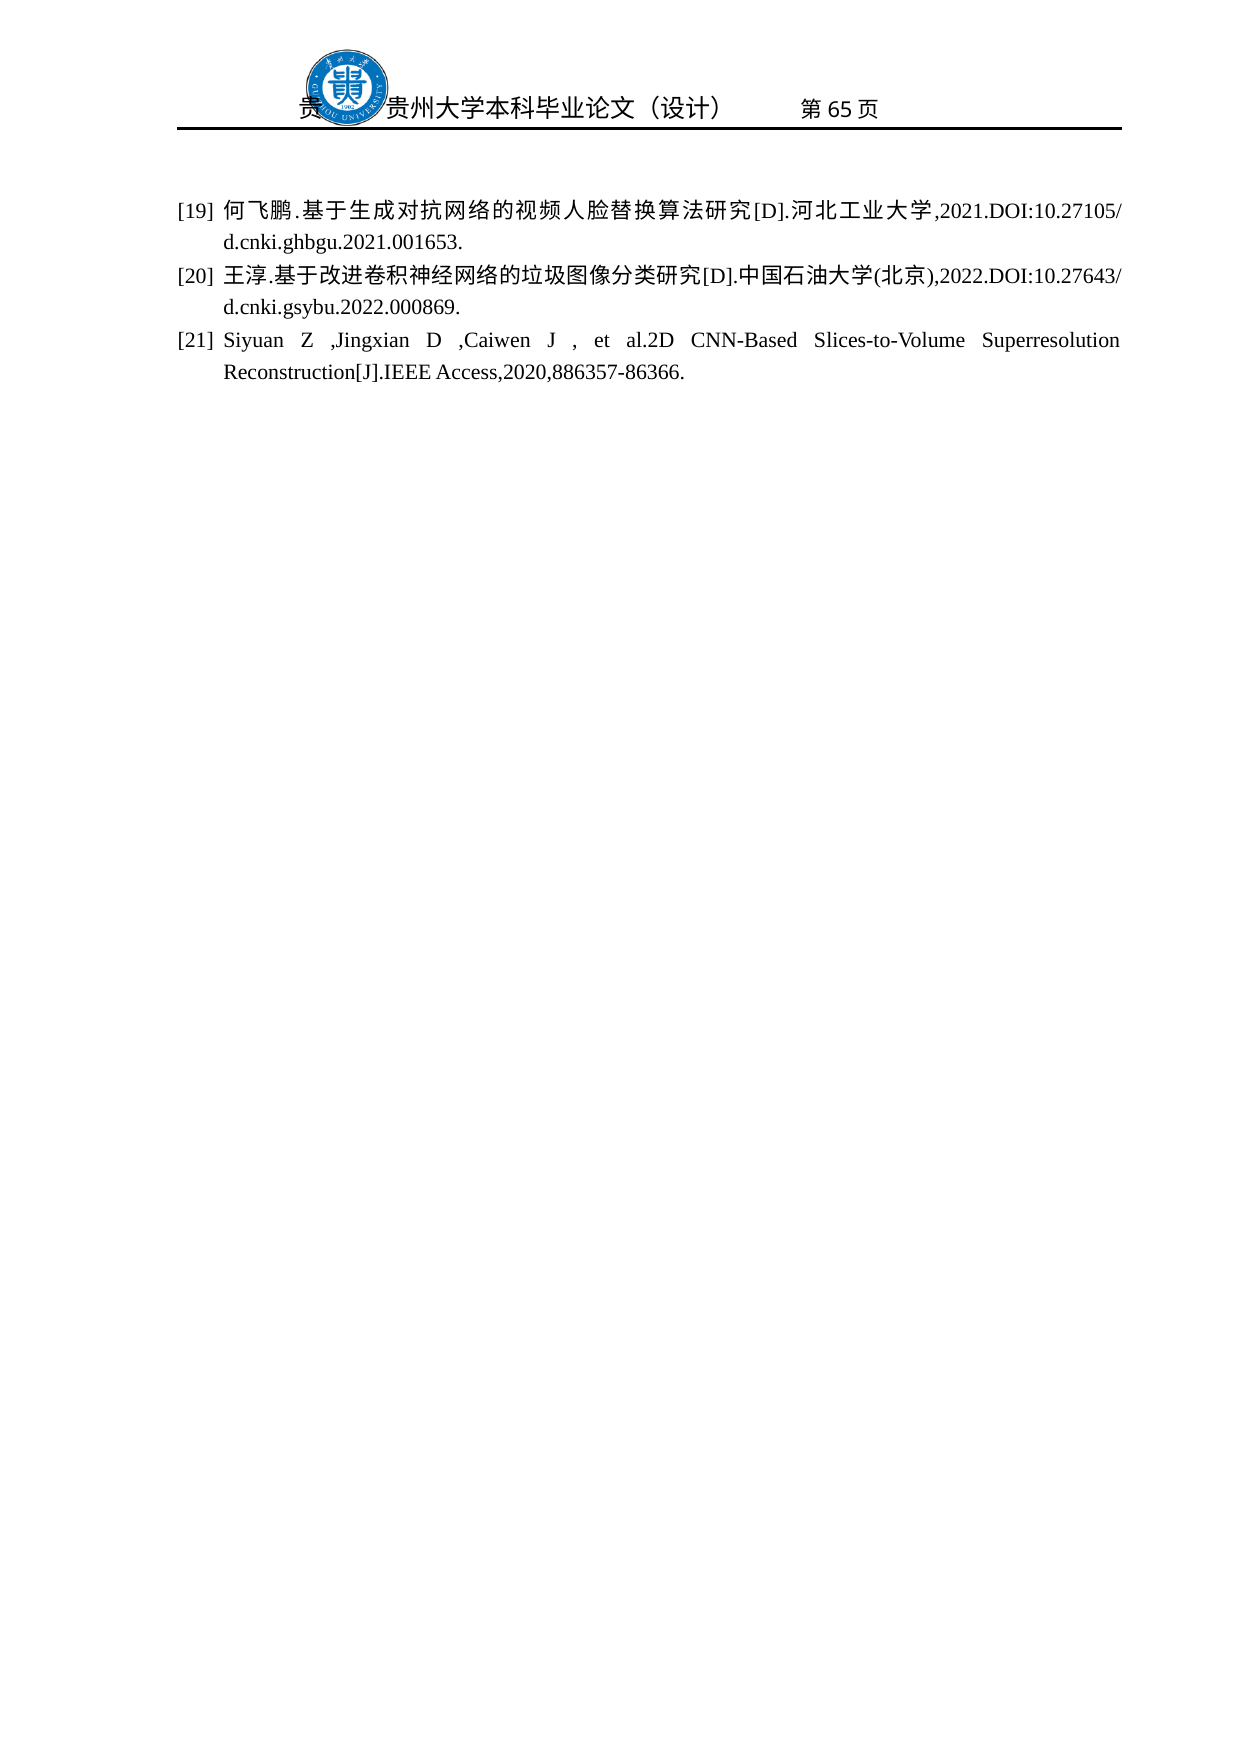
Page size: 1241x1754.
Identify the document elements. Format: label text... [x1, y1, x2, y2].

list Siyuan Z ,Jingxian D ,Caiwen J , et al.2D CNN-Based Slices-to-Volume Superresolution Reconstruction[J].IEEE Access,2020,886357-86366. [177, 323, 1122, 388]
list 何飞鹏.基于生成对抗网络的视频人脸替换算法研究[D].河北工业大学,2021.DOI:10.27105/d.cnki.ghbgu.2021.001653. [177, 193, 1122, 258]
list 王淳.基于改进卷积神经网络的垃圾图像分类研究[D].中国石油大学(北京),2022.DOI:10.27643/d.cnki.gsybu.2022.000869. [177, 258, 1122, 323]
picture [289, 130, 403, 134]
picture [289, 40, 403, 127]
